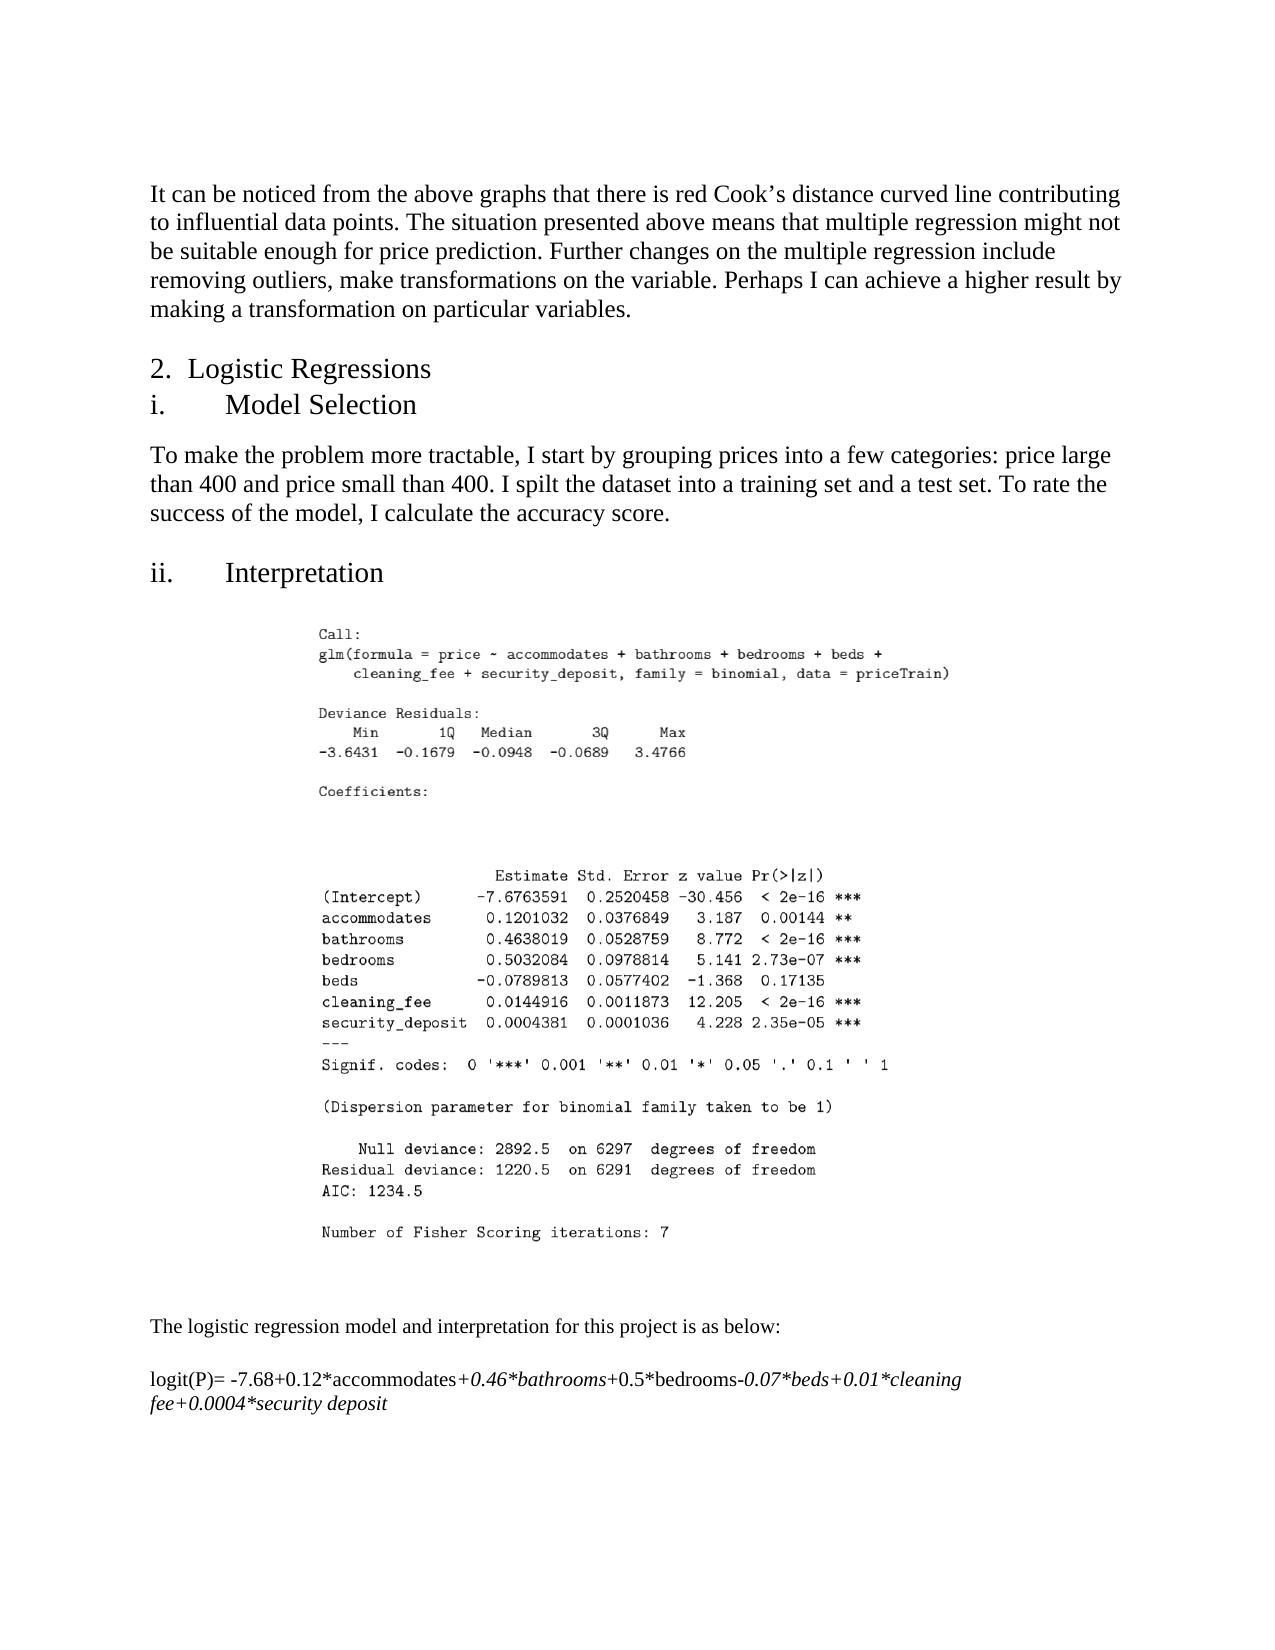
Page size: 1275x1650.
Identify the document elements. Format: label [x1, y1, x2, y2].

picture [315, 627, 968, 810]
picture [316, 861, 904, 1253]
